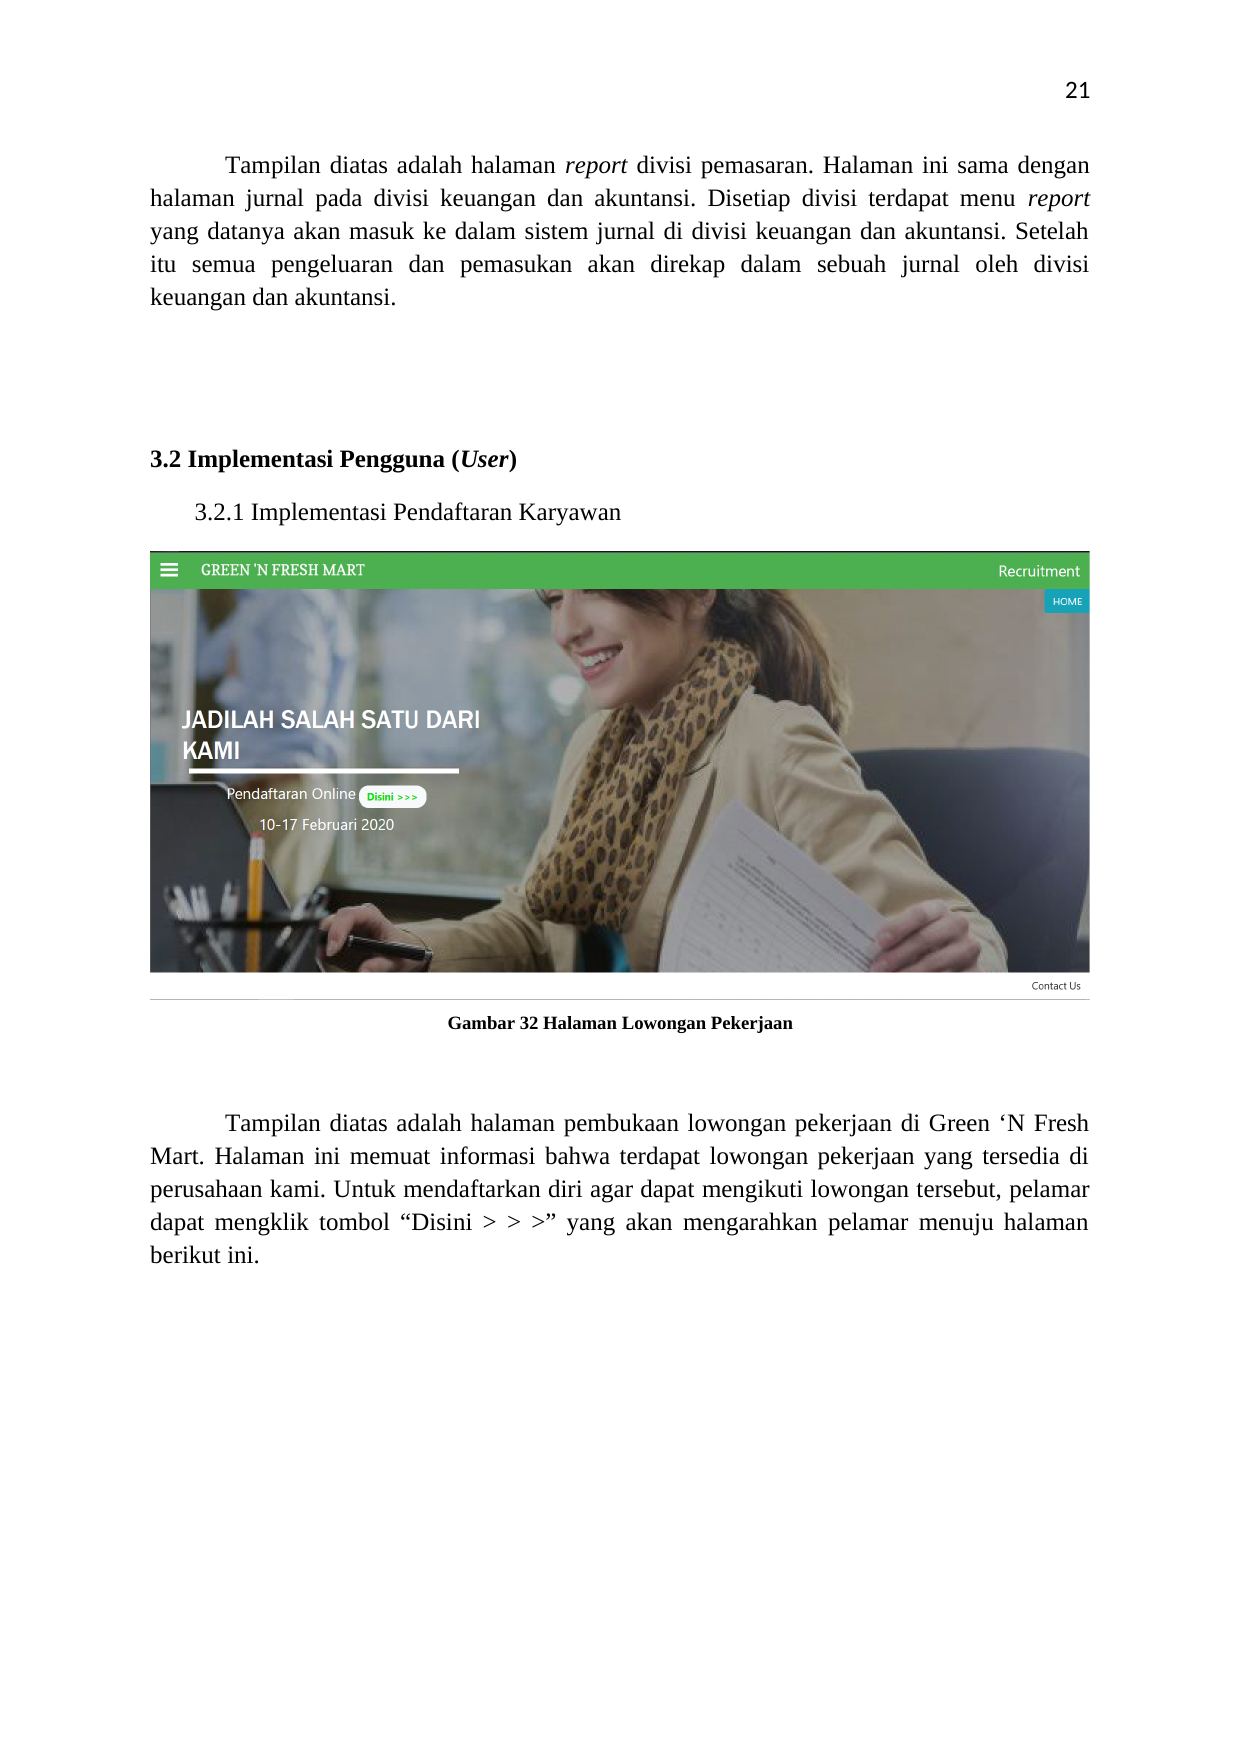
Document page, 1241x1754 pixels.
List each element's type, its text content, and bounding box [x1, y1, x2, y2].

subtitle 3.2 Implementasi Pengguna (User) [150, 444, 1090, 472]
text Tampilan diatas adalah halaman report divisi pemasaran. Halaman ini sama dengan halaman jurnal pada divisi keuangan dan akuntansi. Disetiap divisi terdapat menu report yang datanya akan masuk ke dalam sistem jurnal di divisi keuangan dan akuntansi. Setelah itu semua pengeluaran dan pemasukan akan direkap dalam sebuah jurnal oleh divisi keuangan dan akuntansi. [150, 150, 1090, 311]
text Gambar 32 Halaman Lowongan Pekerjaan [150, 1012, 1090, 1033]
picture [150, 551, 1090, 1000]
subtitle 3.2.1 Implementasi Pendaftaran Karyawan [194, 497, 1090, 526]
text Tampilan diatas adalah halaman pembukaan lowongan pekerjaan di Green ‘N Fresh Mart. Halaman ini memuat informasi bahwa terdapat lowongan pekerjaan yang tersedia di perusahaan kami. Untuk mendaftarkan diri agar dapat mengikuti lowongan tersebut, pelamar dapat mengklik tombol “Disini > > >” yang akan mengarahkan pelamar menuju halaman berikut ini. [150, 1108, 1090, 1269]
